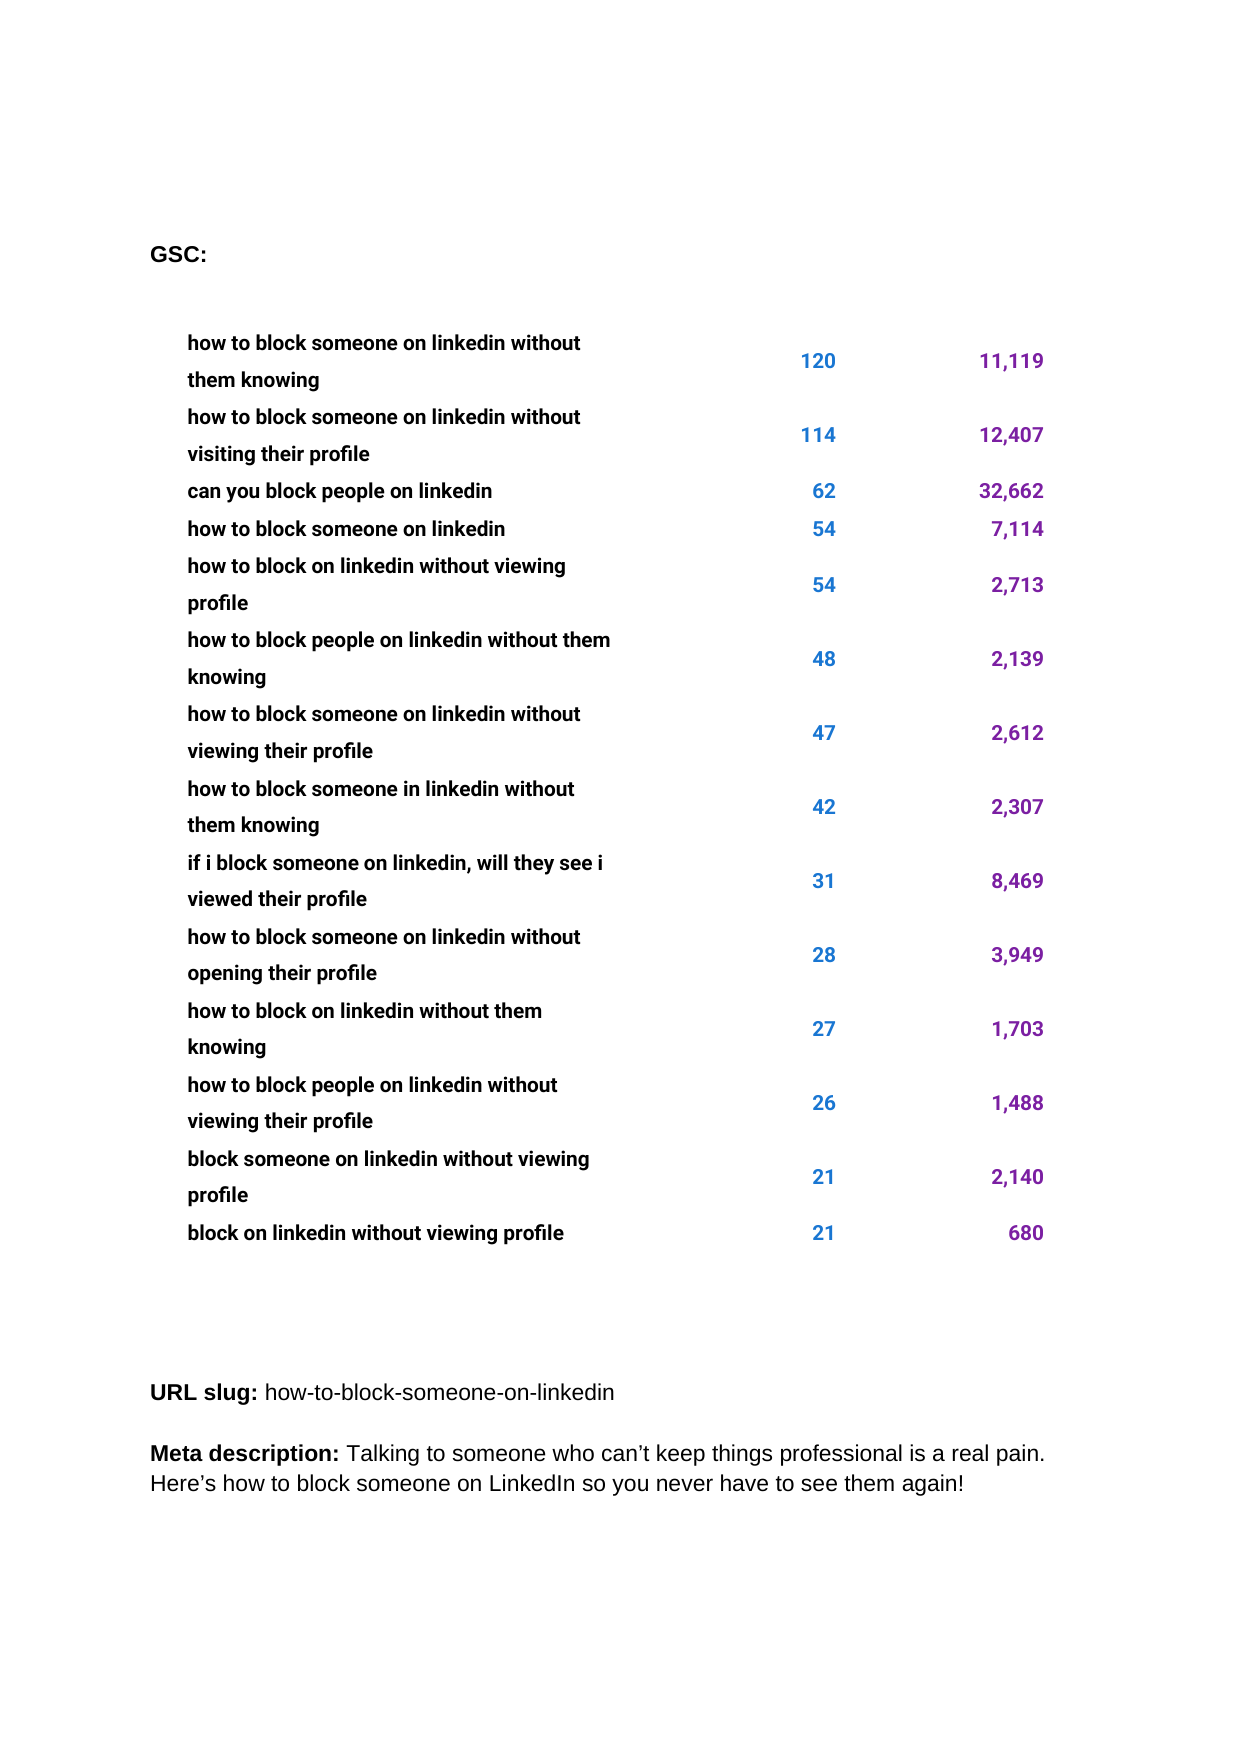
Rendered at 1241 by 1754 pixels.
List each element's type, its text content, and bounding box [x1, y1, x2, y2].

table_cell how to block someone on linkedin without visiting their profile [150, 405, 667, 479]
table_cell 47 [667, 703, 879, 777]
text GSC: [150, 180, 1090, 267]
table_cell 12,407 [880, 405, 1087, 479]
table_header 120 [667, 331, 879, 405]
table_cell 42 [667, 777, 879, 851]
table_cell 54 [667, 554, 879, 628]
table_cell how to block on linkedin without viewing profile [150, 554, 667, 628]
table_cell 54 [667, 517, 879, 554]
table_cell 7,114 [880, 517, 1087, 554]
table_cell 27 [667, 999, 879, 1073]
table_cell 62 [667, 479, 879, 517]
table_cell how to block someone in linkedin without them knowing [150, 777, 667, 851]
table_cell 21 [667, 1221, 879, 1258]
table_cell block someone on linkedin without viewing profile [150, 1147, 667, 1221]
table_cell 1,703 [880, 999, 1087, 1073]
table_cell 31 [667, 851, 879, 925]
table_cell 3,949 [880, 925, 1087, 999]
table_cell 28 [667, 925, 879, 999]
table_cell 680 [880, 1221, 1087, 1258]
table_cell how to block someone on linkedin without opening their profile [150, 925, 667, 999]
table_header how to block someone on linkedin without them knowing [150, 331, 667, 405]
table_cell how to block people on linkedin without them knowing [150, 629, 667, 702]
table_cell block on linkedin without viewing profile [150, 1221, 667, 1258]
text URL slug: how-to-block-someone-on-linkedin [150, 1379, 1090, 1406]
table_cell 2,139 [880, 629, 1087, 702]
table_cell 2,612 [880, 703, 1087, 777]
table_cell 48 [667, 629, 879, 702]
table_cell can you block people on linkedin [150, 479, 667, 517]
table_cell 8,469 [880, 851, 1087, 925]
table_cell 26 [667, 1073, 879, 1147]
table_cell how to block someone on linkedin [150, 517, 667, 554]
table_cell 32,662 [880, 479, 1087, 517]
table_cell 114 [667, 405, 879, 479]
text Meta description: Talking to someone who can’t keep things professional is a real pain. Here’s how to block someone on LinkedIn so you never have to see them again! [150, 1440, 1090, 1496]
table_cell 2,140 [880, 1147, 1087, 1221]
table_cell 1,488 [880, 1073, 1087, 1147]
table_cell how to block on linkedin without them knowing [150, 999, 667, 1073]
table_cell if i block someone on linkedin, will they see i viewed their profile [150, 851, 667, 925]
table_header 11,119 [880, 331, 1087, 405]
table_cell how to block someone on linkedin without viewing their profile [150, 703, 667, 777]
table_cell 2,713 [880, 554, 1087, 628]
table_cell 21 [667, 1147, 879, 1221]
table_cell 2,307 [880, 777, 1087, 851]
table_cell how to block people on linkedin without viewing their profile [150, 1073, 667, 1147]
